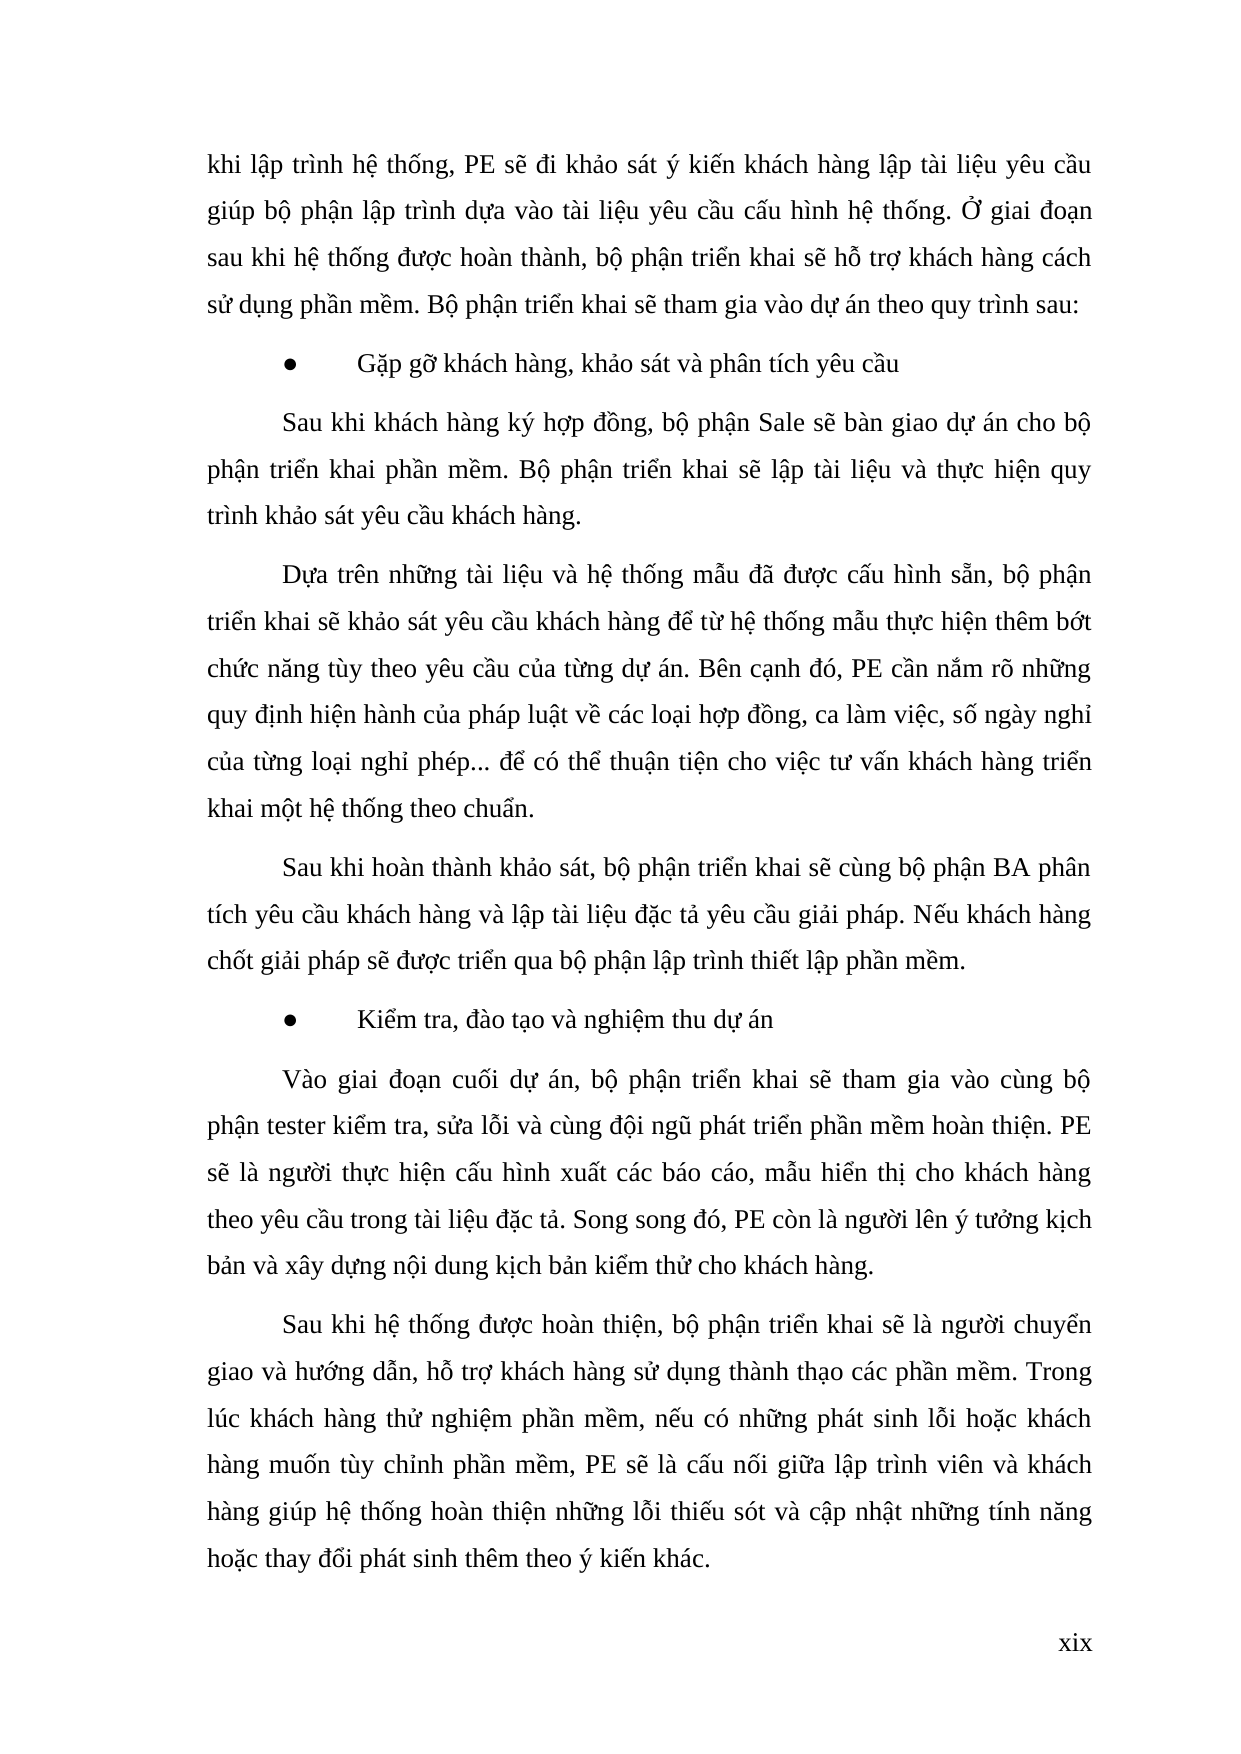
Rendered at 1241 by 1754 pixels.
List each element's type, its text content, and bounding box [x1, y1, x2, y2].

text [207, 148, 1092, 319]
text ● Kiểm tra, đào tạo và nghiệm thu dự án [207, 1003, 1092, 1035]
text Sau khi hệ thống được hoàn thiện, bộ phận triển khai sẽ là người chuyển giao và hướng dẫn, hỗ trợ khách hàng sử dụng thành thạo các phần mềm. Trong lúc khách hàng thử nghiệm phần mềm, nếu có những phát sinh lỗi hoặc khách hàng muốn tùy chỉnh phần mềm, PE sẽ là cấu nối giữa lập trình viên và khách hàng giúp hệ thống hoàn thiện những lỗi thiếu sót và cập nhật những tính năng hoặc thay đổi phát sinh thêm theo ý kiến khác. [207, 1308, 1092, 1573]
text Sau khi khách hàng ký hợp đồng, bộ phận Sale sẽ bàn giao dự án cho bộ phận triển khai phần mềm. Bộ phận triển khai sẽ lập tài liệu và thực hiện quy trình khảo sát yêu cầu khách hàng. [207, 406, 1092, 531]
text Dựa trên những tài liệu và hệ thống mẫu đã được cấu hình sẵn, bộ phận triển khai sẽ khảo sát yêu cầu khách hàng để từ hệ thống mẫu thực hiện thêm bớt chức năng tùy theo yêu cầu của từng dự án. Bên cạnh đó, PE cần nắm rõ những quy định hiện hành của pháp luật về các loại hợp đồng, ca làm việc, số ngày nghỉ của từng loại nghỉ phép... để có thể thuận tiện cho việc tư vấn khách hàng triển khai một hệ thống theo chuẩn. [207, 558, 1092, 823]
text Vào giai đoạn cuối dự án, bộ phận triển khai sẽ tham gia vào cùng bộ phận tester kiểm tra, sửa lỗi và cùng đội ngũ phát triển phần mềm hoàn thiện. PE sẽ là người thực hiện cấu hình xuất các báo cáo, mẫu hiển thị cho khách hàng theo yêu cầu trong tài liệu đặc tả. Song song đó, PE còn là người lên ý tưởng kịch bản và xây dựng nội dung kịch bản kiểm thử cho khách hàng. [207, 1063, 1092, 1281]
text ● Gặp gỡ khách hàng, khảo sát và phân tích yêu cầu [207, 347, 1092, 378]
text Sau khi hoàn thành khảo sát, bộ phận triển khai sẽ cùng bộ phận BA phân tích yêu cầu khách hàng và lập tài liệu đặc tả yêu cầu giải pháp. Nếu khách hàng chốt giải pháp sẽ được triển qua bộ phận lập trình thiết lập phần mềm. [207, 851, 1092, 976]
